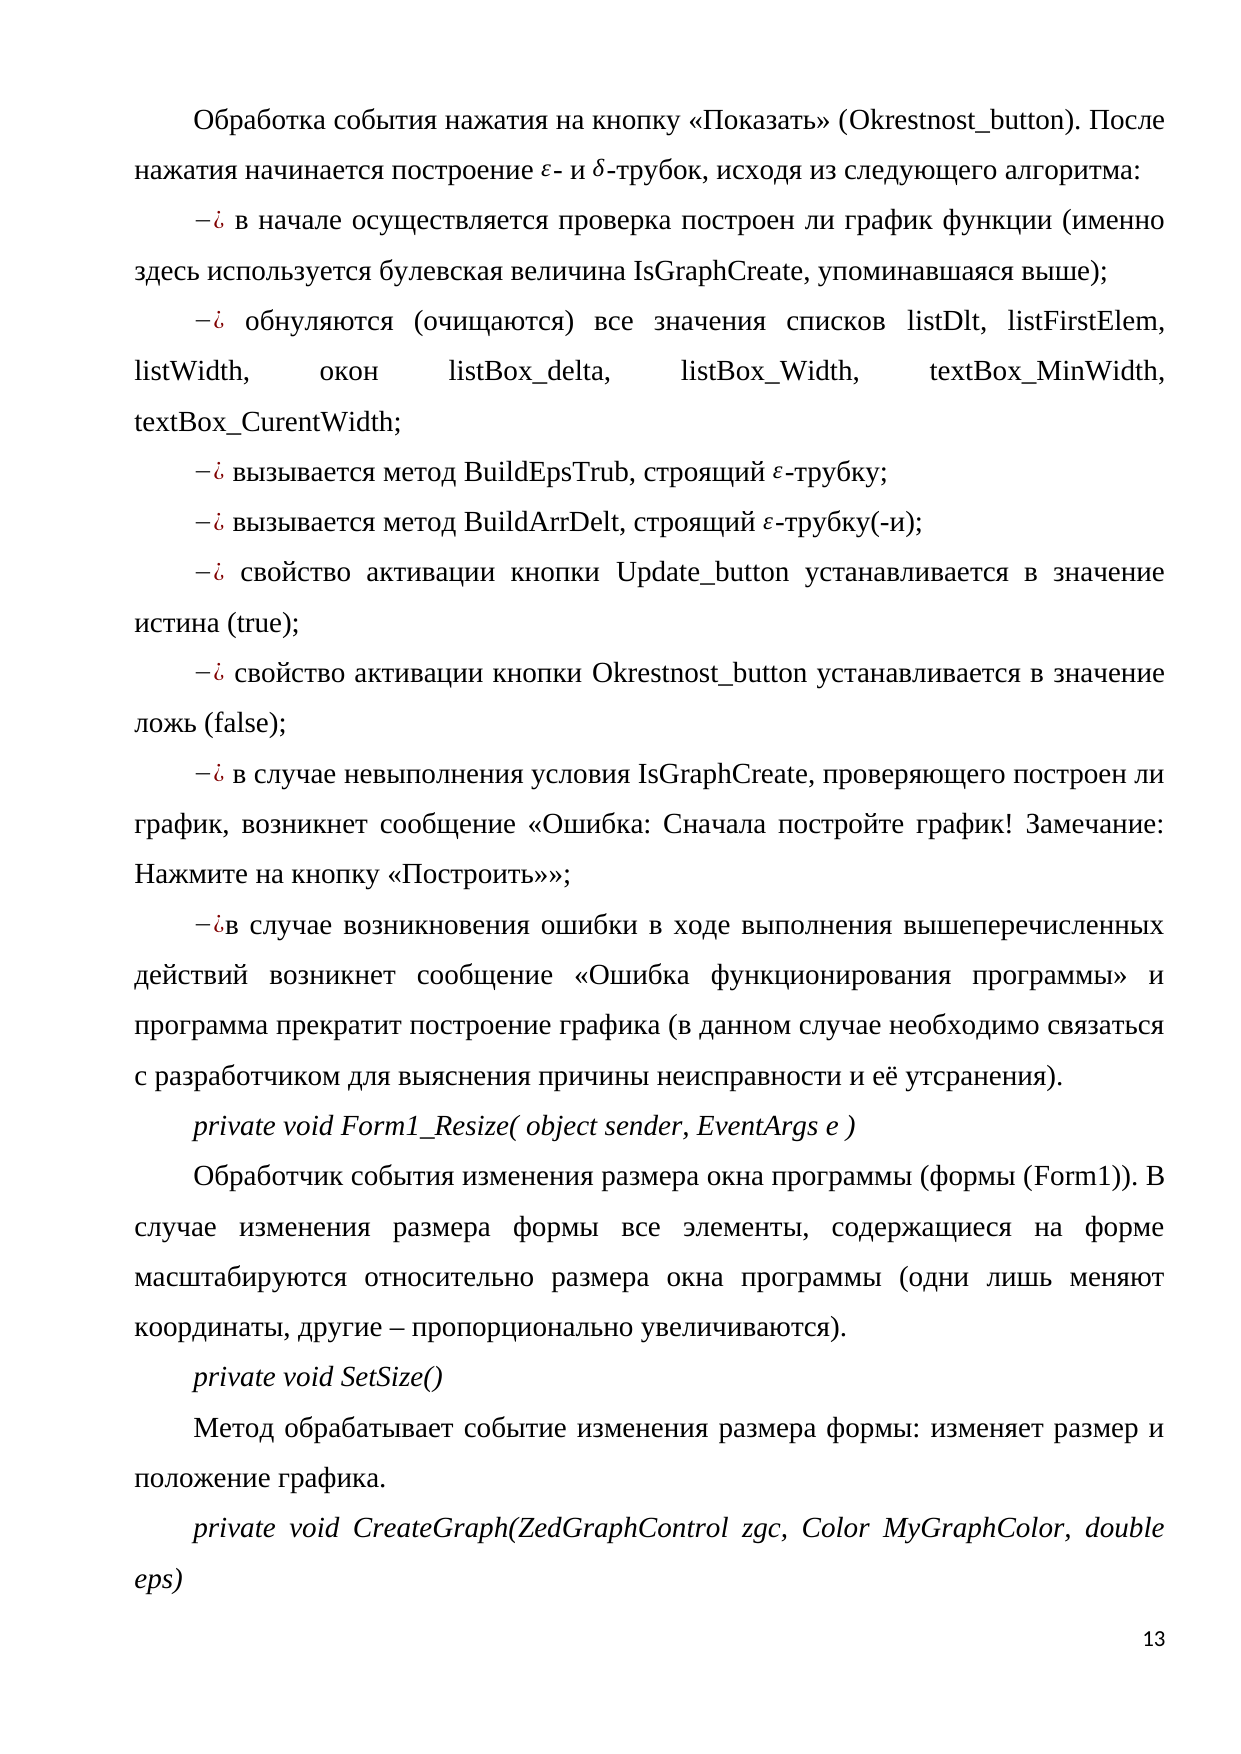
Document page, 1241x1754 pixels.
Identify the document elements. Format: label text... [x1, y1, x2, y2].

text в случае невыполнения условия IsGraphCreate, проверяющего построен ли график, возникнет сообщение «Ошибка: Сначала постройте график! Замечание: Нажмите на кнопку «Построить»»; [134, 756, 1165, 890]
text private void CreateGraph(ZedGraphControl zgc, Color MyGraphColor, double eps) [134, 1511, 1165, 1594]
text в случае возникновения ошибки в ходе выполнения вышеперечисленных действий возникнет сообщение «Ошибка функционирования программы» и программа прекратит построение графика (в данном случае необходимо связаться с разработчиком для выяснения причины неисправности и её утсранения). [134, 907, 1165, 1091]
text вызывается метод BuildArrDelt, строящий -трубку(-и); [134, 504, 1165, 538]
text Метод обрабатывает событие изменения размера формы: изменяет размер и положение графика. [134, 1410, 1165, 1494]
text обнуляются (очищаются) все значения списков listDlt, listFirstElem, listWidth, окон listBox_delta, listBox_Width, textBox_MinWidth, textBox_CurentWidth; [134, 303, 1165, 437]
text в начале осуществляется проверка построен ли график функции (именно здесь используется булевская величина IsGraphCreate, упоминавшаяся выше); [134, 202, 1165, 286]
text private void SetSize() [134, 1359, 1165, 1393]
text свойство активации кнопки Okrestnost_button устанавливается в значение ложь (false); [134, 655, 1165, 739]
text Обработчик события изменения размера окна программы (формы (Form1)). В случае изменения размера формы все элементы, содержащиеся на форме масштабируются относительно размера окна программы (одни лишь меняют координаты, другие – пропорционально увеличиваются). [134, 1158, 1165, 1343]
text private void Form1_Resize( object sender, EventArgs e ) [134, 1108, 1165, 1142]
text Обработка события нажатия на кнопку «Показать» (Okrestnost_button). После нажатия начинается построение - и -трубок, исходя из следующего алгоритма: [134, 102, 1165, 186]
text вызывается метод BuildEpsTrub, строящий -трубку; [134, 454, 1165, 487]
text свойство активации кнопки Update_button устанавливается в значение истина (true); [134, 554, 1165, 638]
